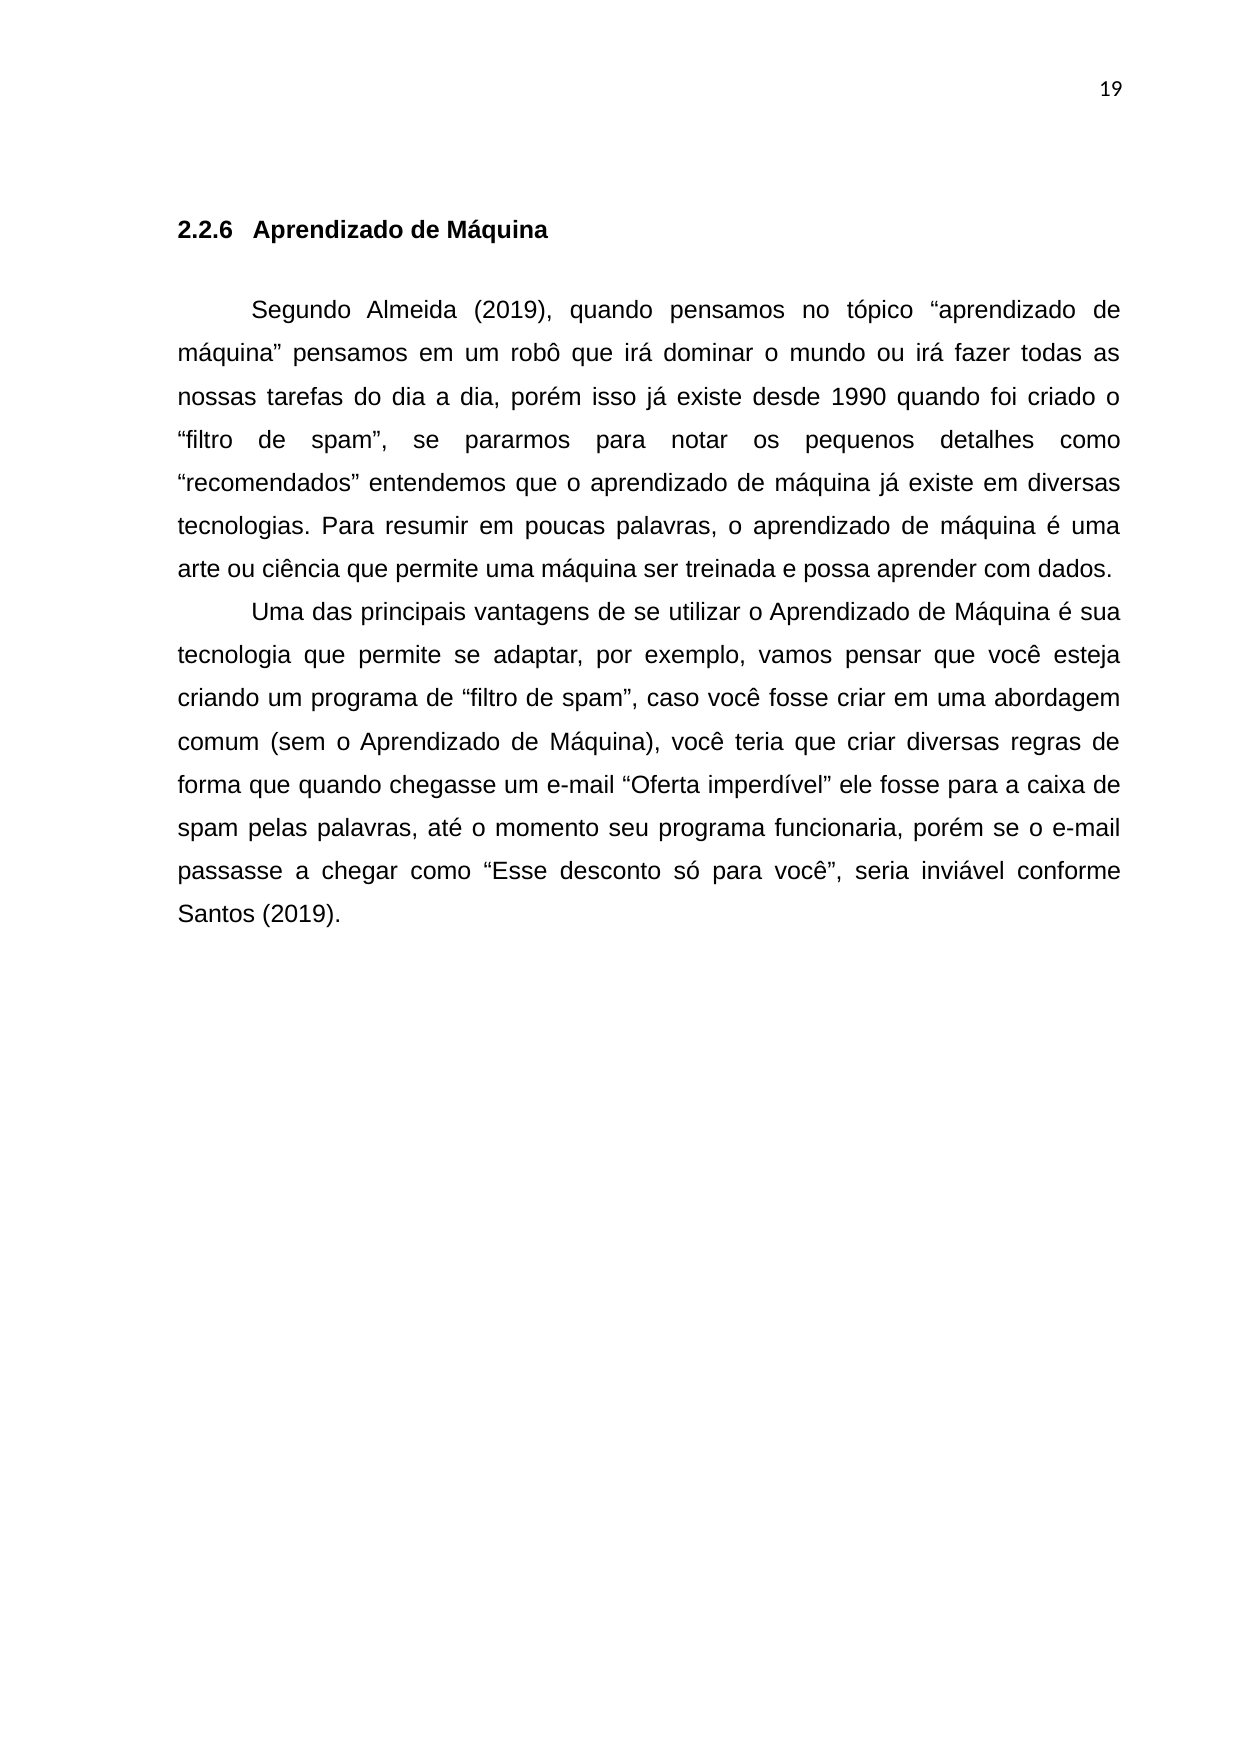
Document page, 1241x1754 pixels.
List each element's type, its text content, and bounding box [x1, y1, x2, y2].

text Uma das principais vantagens de se utilizar o Aprendizado de Máquina é sua tecnologia que permite se adaptar, por exemplo, vamos pensar que você esteja criando um programa de “filtro de spam”, caso você fosse criar em uma abordagem comum (sem o Aprendizado de Máquina), você teria que criar diversas regras de forma que quando chegasse um e-mail “Oferta imperdível” ele fosse para a caixa de spam pelas palavras, até o momento seu programa funcionaria, porém se o e-mail passasse a chegar como “Esse desconto só para você”, seria inviável conforme Santos (2019). [177, 597, 1122, 928]
text Segundo Almeida (2019), quando pensamos no tópico “aprendizado de máquina” pensamos em um robô que irá dominar o mundo ou irá fazer todas as nossas tarefas do dia a dia, porém isso já existe desde 1990 quando foi criado o “filtro de spam”, se pararmos para notar os pequenos detalhes como “recomendados” entendemos que o aprendizado de máquina já existe em diversas tecnologias. Para resumir em poucas palavras, o aprendizado de máquina é uma arte ou ciência que permite uma máquina ser treinada e possa aprender com dados. [177, 295, 1122, 583]
subtitle Aprendizado de Máquina [177, 215, 1122, 243]
